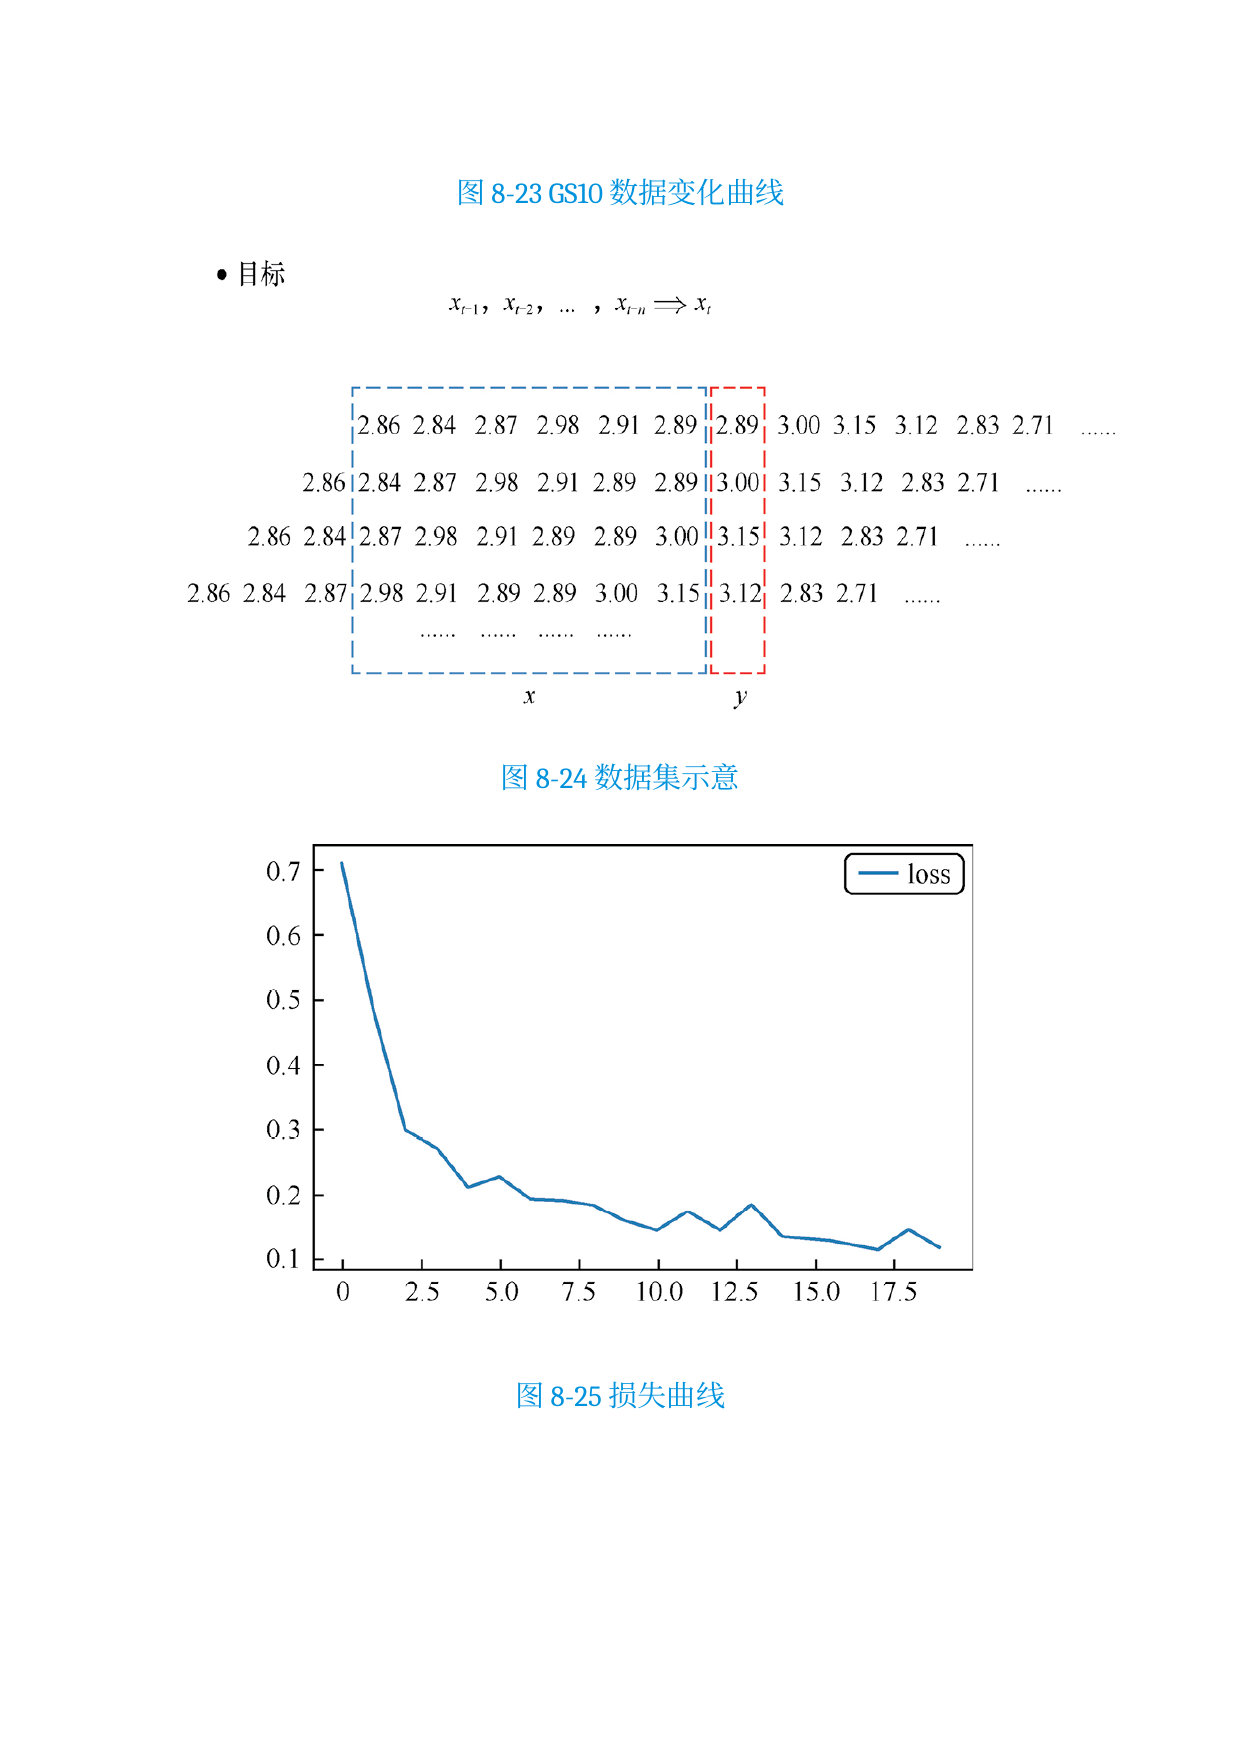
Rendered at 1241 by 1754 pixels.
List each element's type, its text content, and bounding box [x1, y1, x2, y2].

text 图8-25 损失曲线 [187, 1364, 1053, 1429]
text 图8-24 数据集示意 [187, 747, 1053, 812]
picture [187, 259, 1117, 712]
text 图8-23 GS10数据变化曲线 [187, 162, 1053, 227]
picture [672, 193, 686, 197]
picture [267, 844, 974, 1309]
